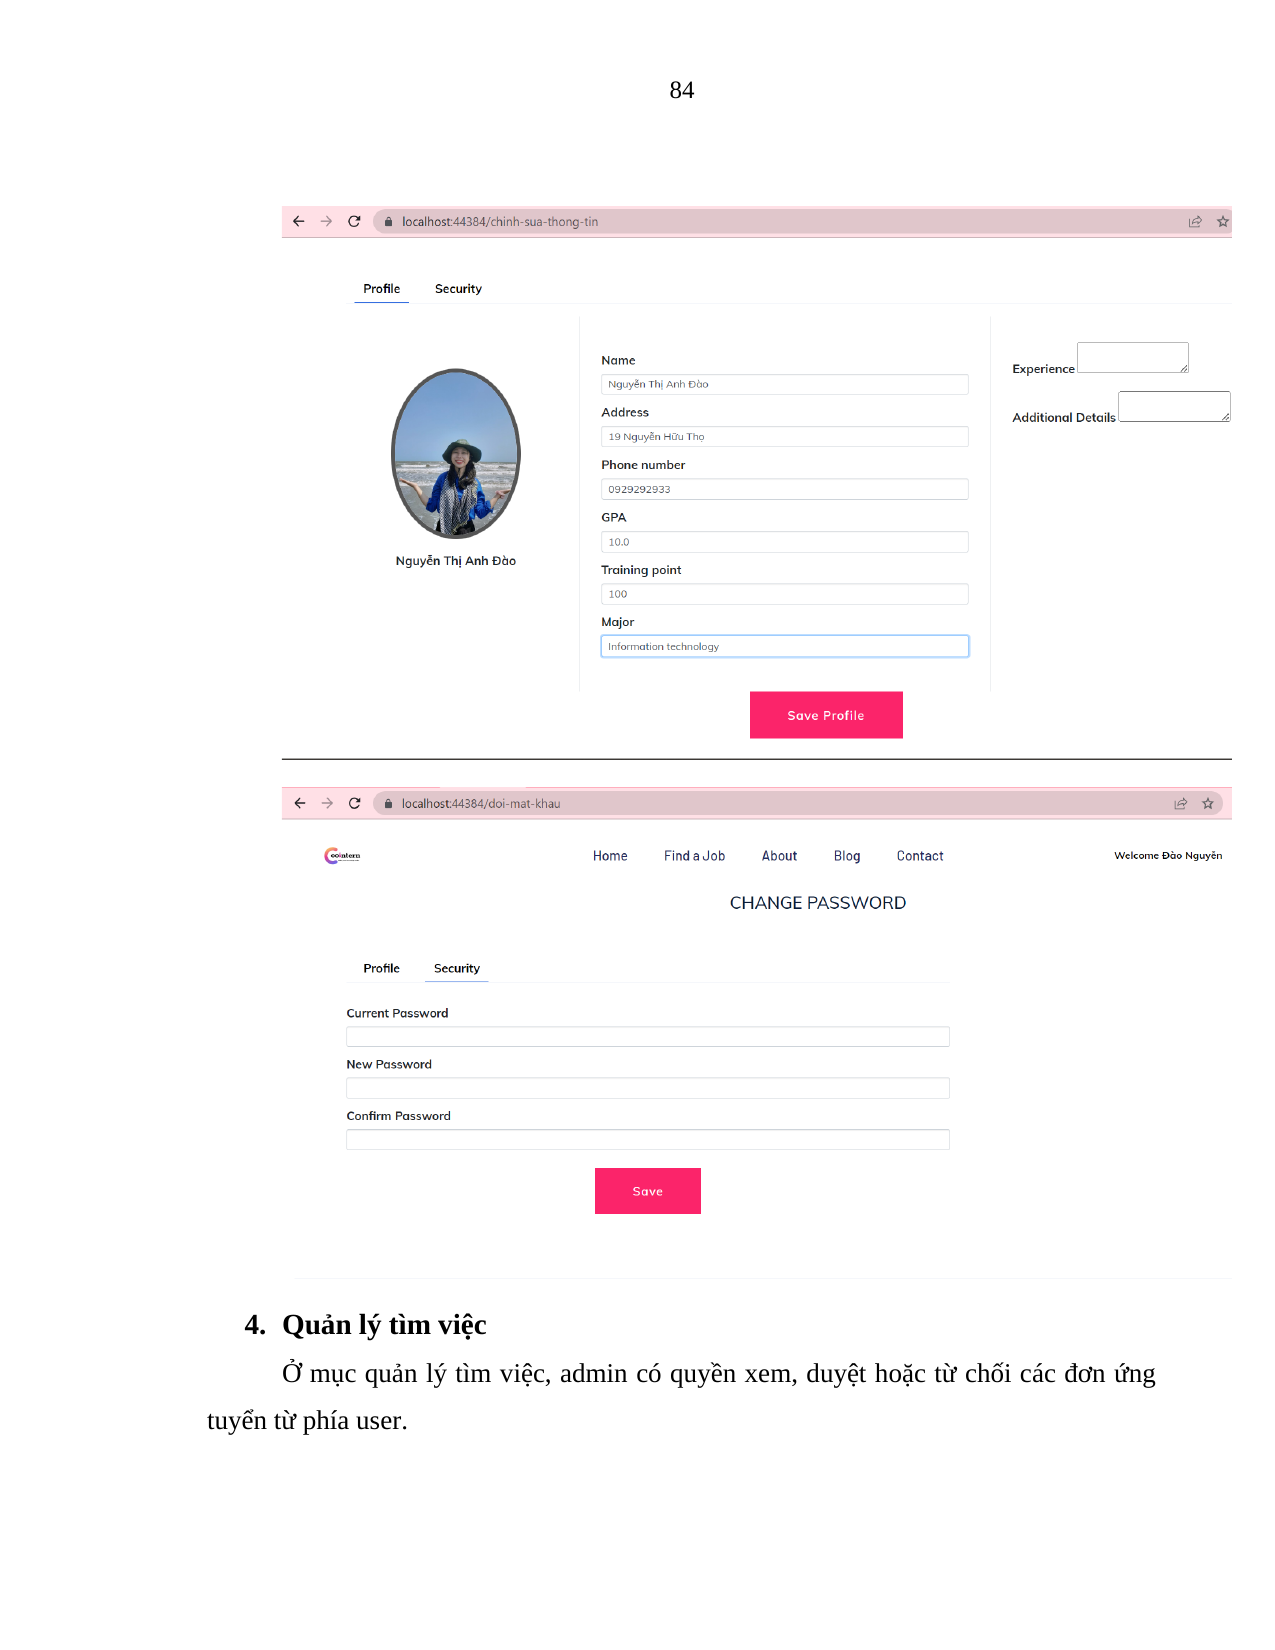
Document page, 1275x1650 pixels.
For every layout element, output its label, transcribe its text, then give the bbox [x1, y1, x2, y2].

list Quản lý tìm việc [244, 1307, 1157, 1341]
picture [281, 787, 1232, 1280]
text Ở mục quản lý tìm việc, admin có quyền xem, duyệt hoặc từ chối các đơn ứng tuyển từ phía user. [207, 1357, 1157, 1435]
picture [281, 206, 1232, 760]
